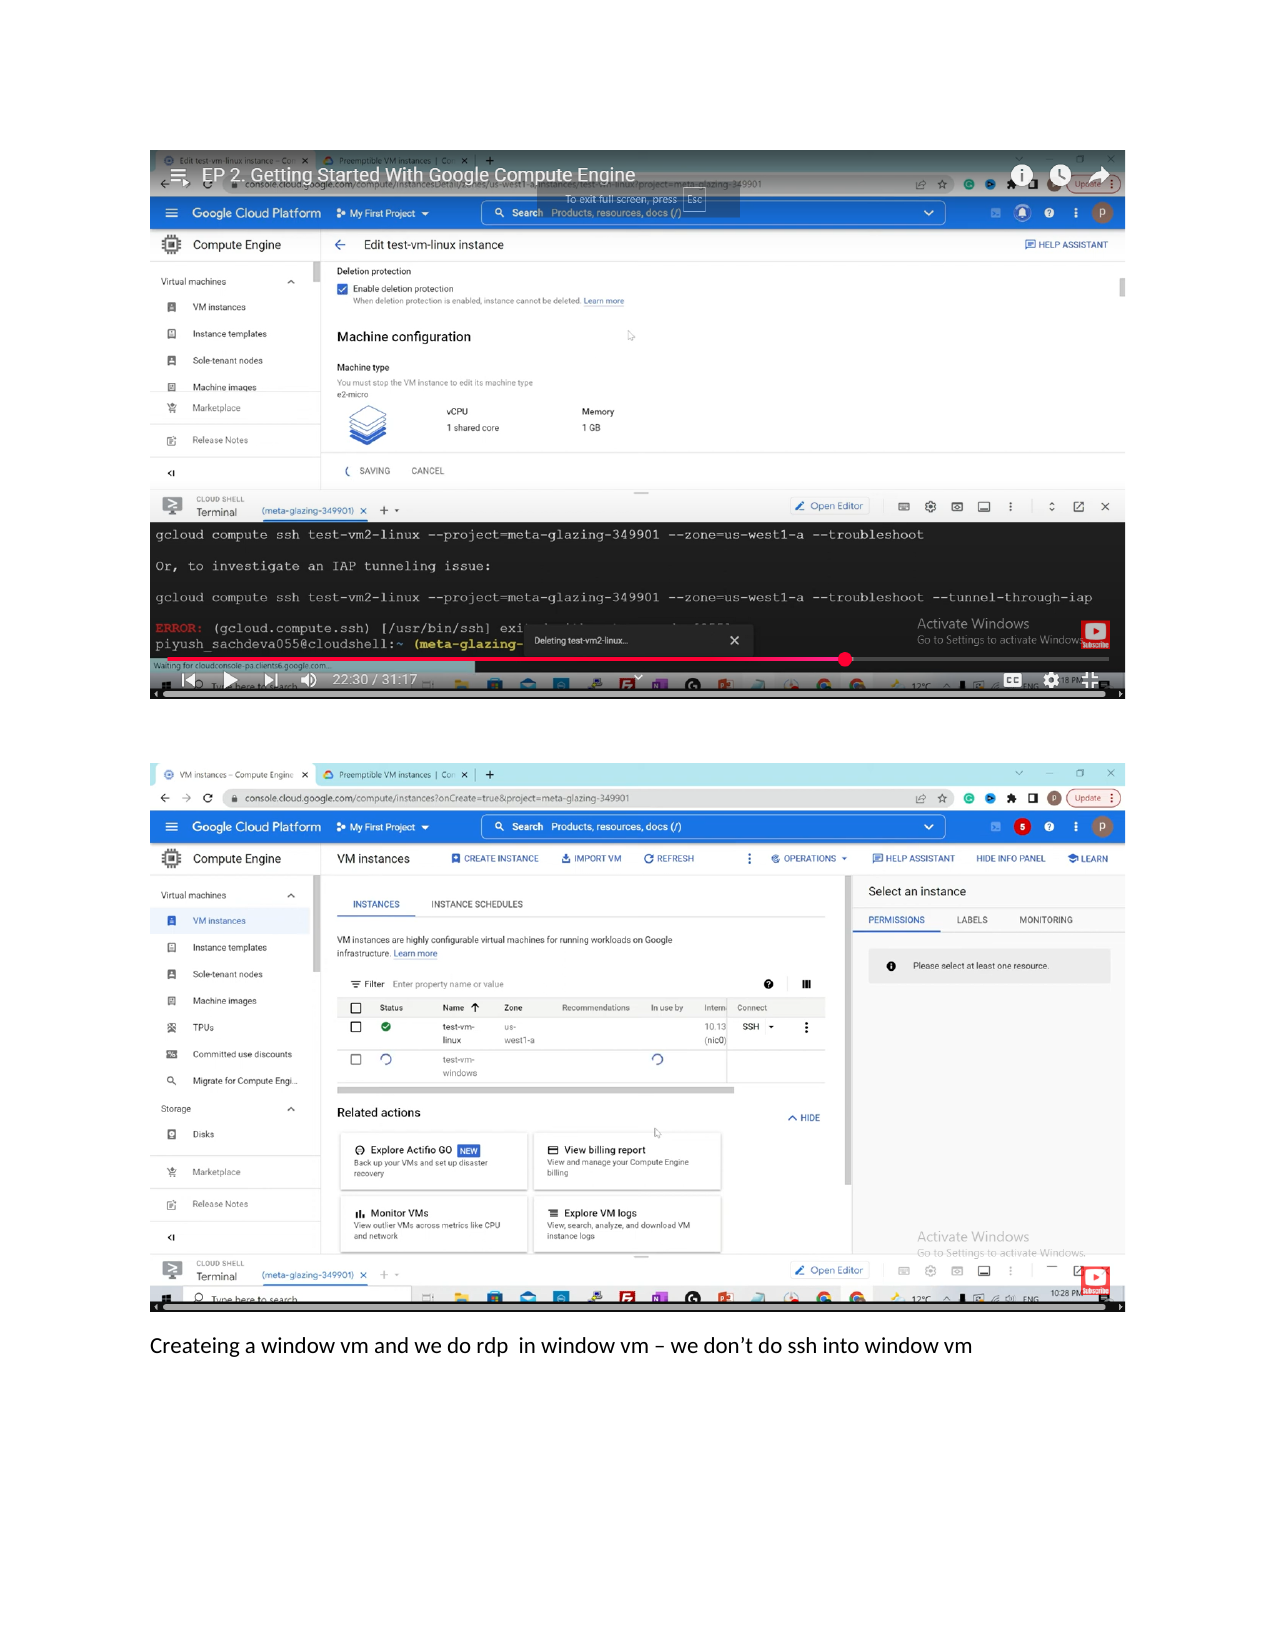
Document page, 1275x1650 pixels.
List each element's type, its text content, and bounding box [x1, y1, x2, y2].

picture [150, 150, 1125, 699]
picture [150, 763, 1125, 1312]
text Createing a window vm and we do rdp in window vm – we don’t do ssh into window vm [150, 1331, 1125, 1359]
